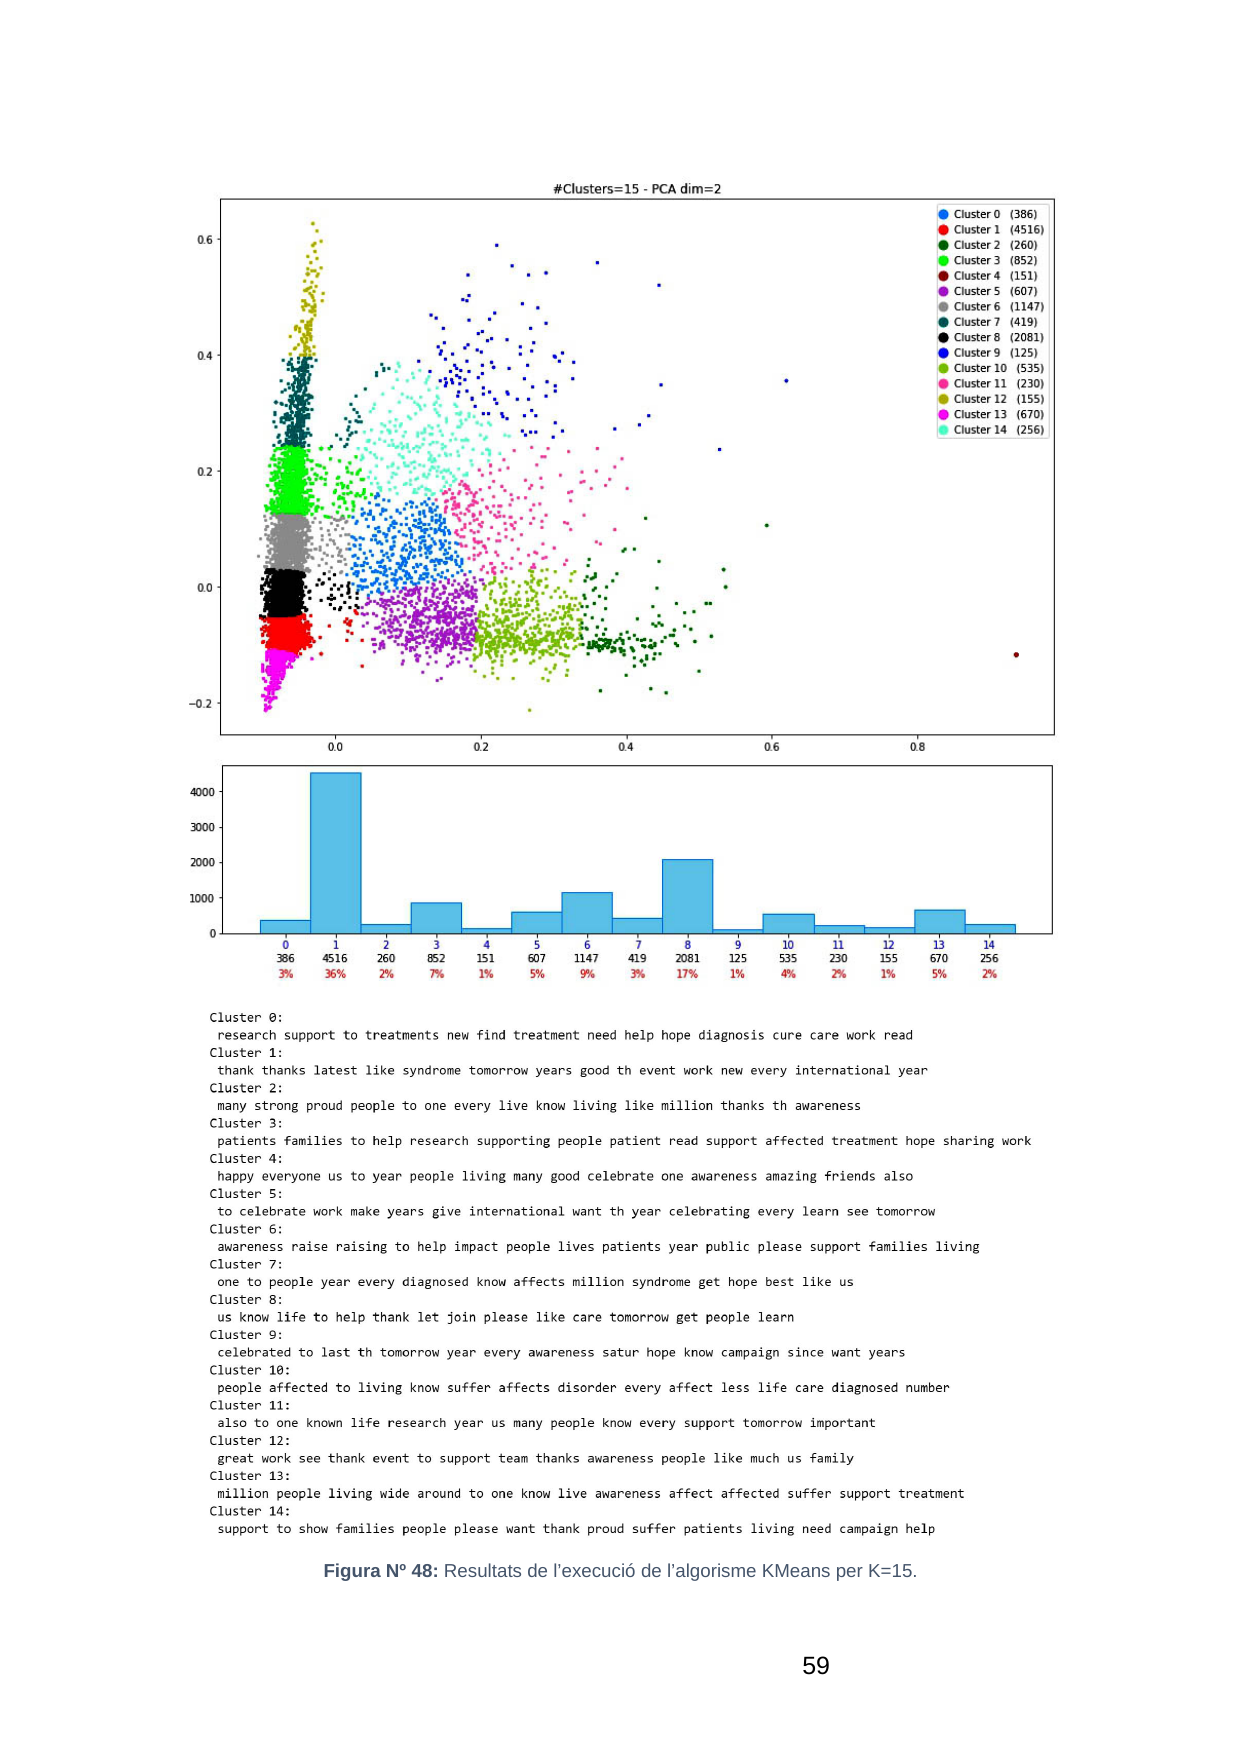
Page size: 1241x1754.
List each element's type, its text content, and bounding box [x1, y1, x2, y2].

picture [181, 176, 1060, 987]
picture [201, 1008, 1040, 1539]
text Figura Nº 48: Resultats de l’execució de l’algorisme KMeans per K=15. [178, 1560, 1063, 1582]
